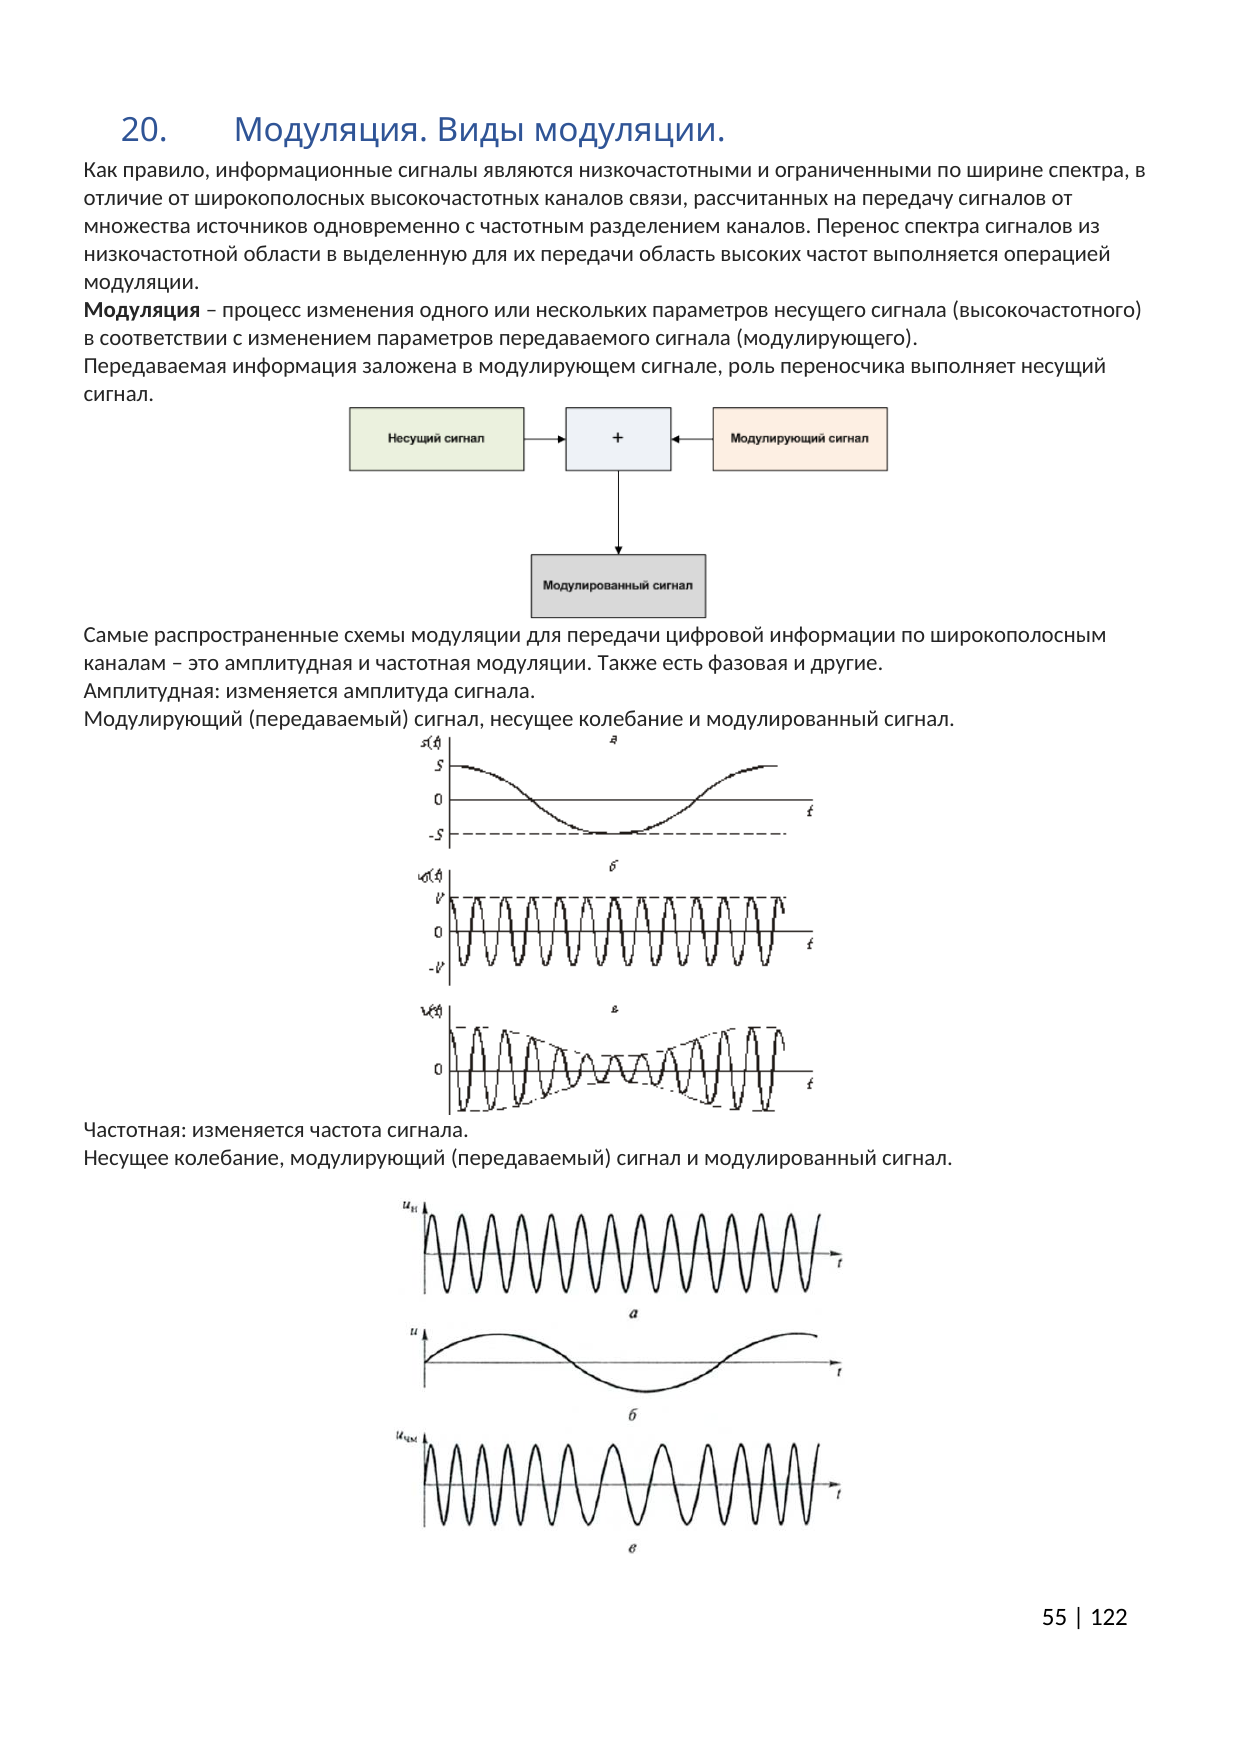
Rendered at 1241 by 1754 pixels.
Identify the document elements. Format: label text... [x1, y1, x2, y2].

picture [418, 732, 820, 1115]
subtitle Модуляция. Виды модуляции. [121, 106, 1155, 152]
text Частотная: изменяется частота сигнала. [83, 1115, 1155, 1143]
text Модулирующий (передаваемый) сигнал, несущее колебание и модулированный сигнал. [83, 704, 1155, 732]
text Модуляция – процесс изменения одного или нескольких параметров несущего сигнала (высокочастотного) в соответствии с изменением параметров передаваемого сигнала (модулирующего). [83, 295, 1155, 351]
text Амплитудная: изменяется амплитуда сигнала. [83, 676, 1155, 704]
text Самые распространенные схемы модуляции для передачи цифровой информации по широкополосным каналам – это амплитудная и частотная модуляции. Также есть фазовая и другие. [83, 620, 1155, 676]
picture [393, 1198, 845, 1554]
text Несущее колебание, модулирующий (передаваемый) сигнал и модулированный сигнал. [83, 1143, 1155, 1171]
text Как правило, информационные сигналы являются низкочастотными и ограниченными по ширине спектра, в отличие от широкополосных высокочастотных каналов связи, рассчитанных на передачу сигналов от множества источников одновременно с частотным разделением каналов. Перенос спектра сигналов из низкочастотной области в выделенную для их передачи область высоких частот выполняется операцией модуляции. [83, 155, 1155, 295]
picture [348, 407, 890, 620]
text Передаваемая информация заложена в модулирующем сигнале, роль переносчика выполняет несущий сигнал. [83, 351, 1155, 407]
